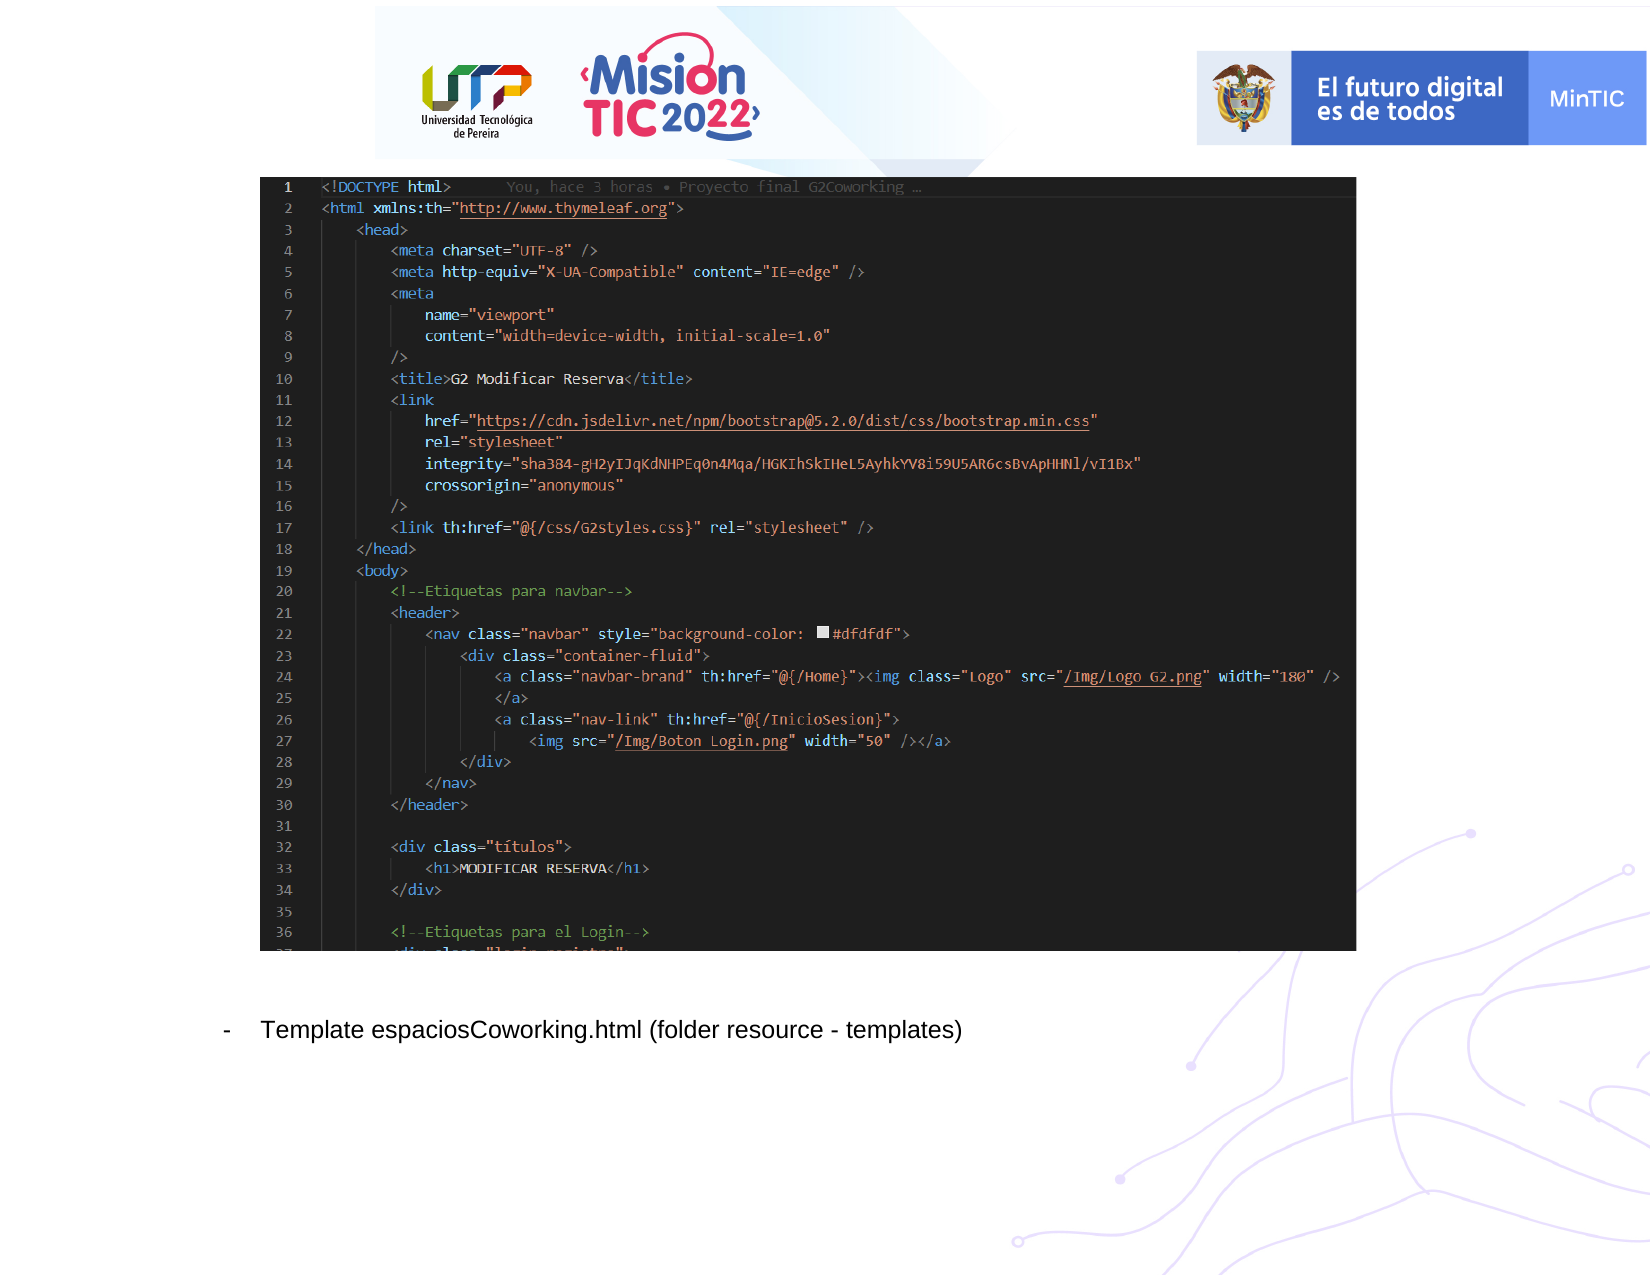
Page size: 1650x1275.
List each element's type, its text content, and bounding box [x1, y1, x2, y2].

picture [260, 6, 1650, 1275]
list Template espaciosCoworking.html (folder resource - templates) [223, 1015, 1502, 1044]
